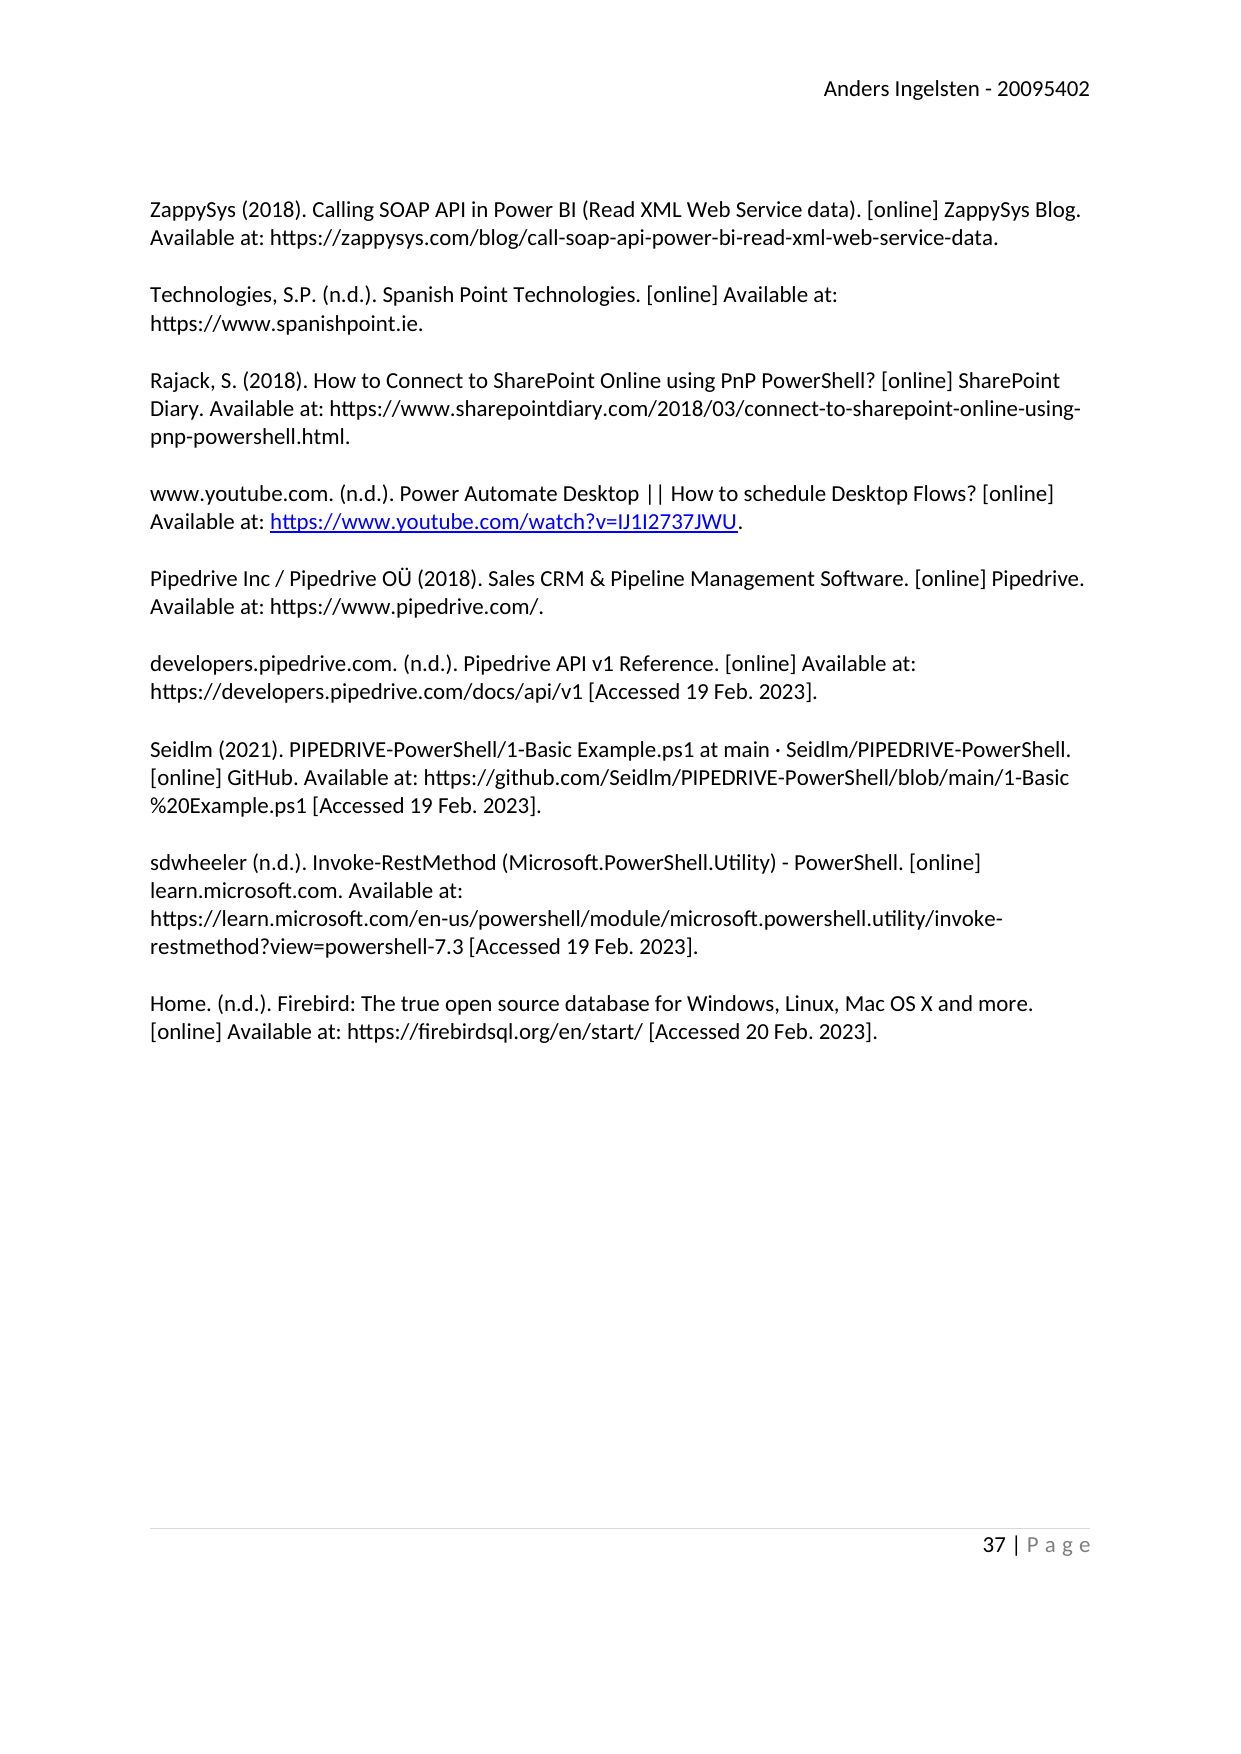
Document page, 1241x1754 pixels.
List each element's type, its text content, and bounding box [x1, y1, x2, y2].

text ZappySys (2018). Calling SOAP API in Power BI (Read XML Web Service data). [online] ZappySys Blog. Available at: https://zappysys.com/blog/call-soap-api-power-bi-read-xml-web-service-data. [150, 195, 1090, 251]
text sdwheeler (n.d.). Invoke-RestMethod (Microsoft.PowerShell.Utility) - PowerShell. [online] learn.microsoft.com. Available at: https://learn.microsoft.com/en-us/powershell/module/microsoft.powershell.utility/invoke-restmethod?view=powershell-7.3 [Accessed 19 Feb. 2023]. [150, 848, 1090, 960]
text Technologies, S.P. (n.d.). Spanish Point Technologies. [online] Available at: https://www.spanishpoint.ie. [150, 281, 1090, 337]
text Rajack, S. (2018). How to Connect to SharePoint Online using PnP PowerShell? [online] SharePoint Diary. Available at: https://www.sharepointdiary.com/2018/03/connect-to-sharepoint-online-using-pnp-powershell.html. [150, 366, 1090, 450]
text Seidlm (2021). PIPEDRIVE-PowerShell/1-Basic Example.ps1 at main · Seidlm/PIPEDRIVE-PowerShell. [online] GitHub. Available at: https://github.com/Seidlm/PIPEDRIVE-PowerShell/blob/main/1-Basic%20Example.ps1 [Accessed 19 Feb. 2023]. [150, 735, 1090, 819]
text Pipedrive Inc / Pipedrive OÜ (2018). Sales CRM & Pipeline Management Software. [online] Pipedrive. Available at: https://www.pipedrive.com/. [150, 564, 1090, 620]
text developers.pipedrive.com. (n.d.). Pipedrive API v1 Reference. [online] Available at: https://developers.pipedrive.com/docs/api/v1 [Accessed 19 Feb. 2023]. [150, 649, 1090, 706]
text Home. (n.d.). Firebird: The true open source database for Windows, Linux, Mac OS X and more. [online] Available at: https://firebirdsql.org/en/start/ [Accessed 20 Feb. 2023]. [150, 989, 1090, 1045]
text www.youtube.com. (n.d.). Power Automate Desktop || How to schedule Desktop Flows? [online] Available at: https://www.youtube.com/watch?v=IJ1I2737JWU. [150, 479, 1090, 535]
